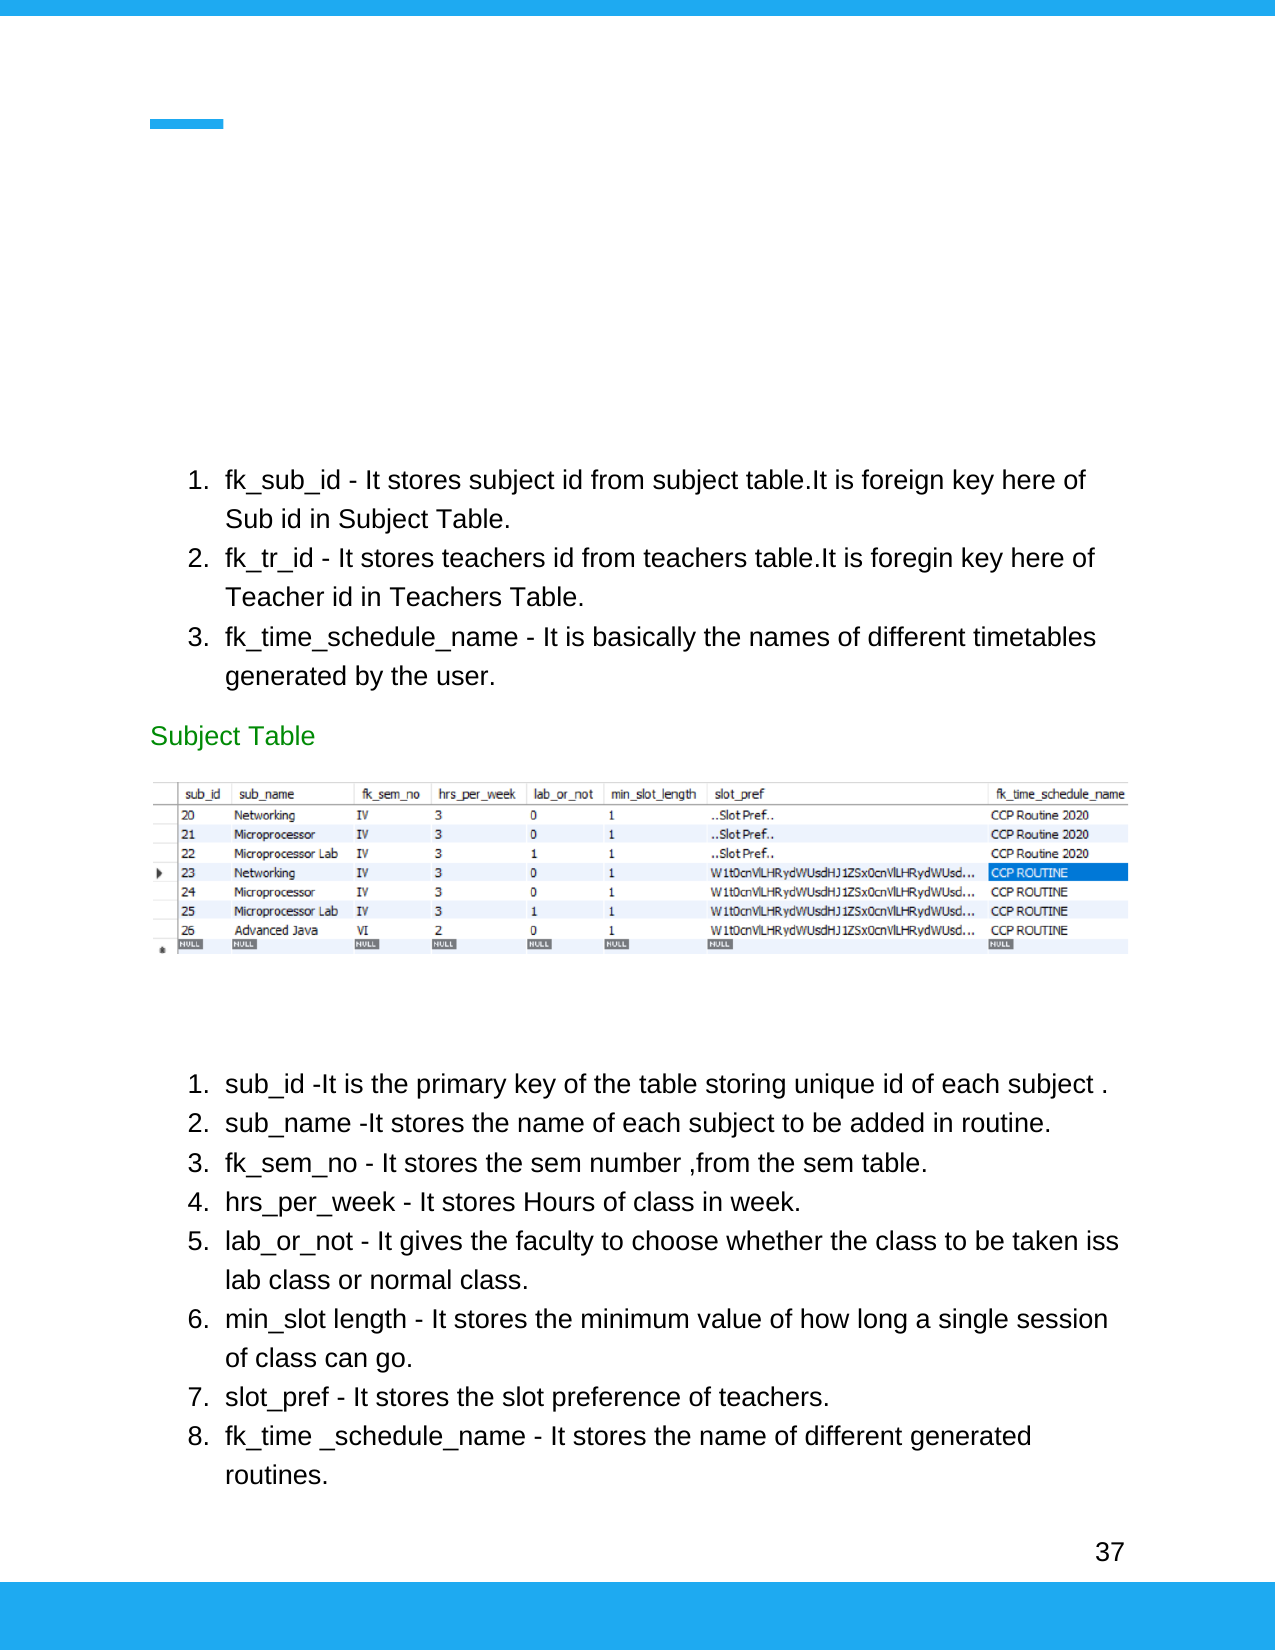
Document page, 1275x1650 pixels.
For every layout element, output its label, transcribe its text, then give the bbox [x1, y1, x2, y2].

list slot_pref - It stores the slot preference of teachers. [187, 1381, 1125, 1412]
list hrs_per_week - It stores Hours of class in week. [187, 1186, 1125, 1217]
list sub_name -It stores the name of each subject to be added in routine. [187, 1107, 1125, 1139]
list fk_sub_id - It stores subject id from subject table.It is foreign key here of Sub id in Subject Table. [187, 464, 1125, 534]
picture [0, 1582, 1275, 1650]
picture [153, 782, 1129, 954]
text Subject Table [150, 719, 1125, 751]
picture [150, 119, 224, 129]
list fk_sem_no - It stores the sem number ,from the sem table. [187, 1147, 1125, 1178]
picture [0, 0, 1275, 16]
list fk_time _schedule_name - It stores the name of different generated routines. [187, 1420, 1125, 1490]
list fk_tr_id - It stores teachers id from teachers table.It is foregin key here of Teacher id in Teachers Table. [187, 542, 1125, 613]
list min_slot length - It stores the minimum value of how long a single session of class can go. [187, 1303, 1125, 1373]
list fk_time_schedule_name - It is basically the names of different timetables generated by the user. [187, 621, 1125, 691]
list sub_id -It is the primary key of the table storing unique id of each subject . [187, 1068, 1125, 1100]
list lab_or_not - It gives the faculty to choose whether the class to be taken iss lab class or normal class. [187, 1225, 1125, 1295]
